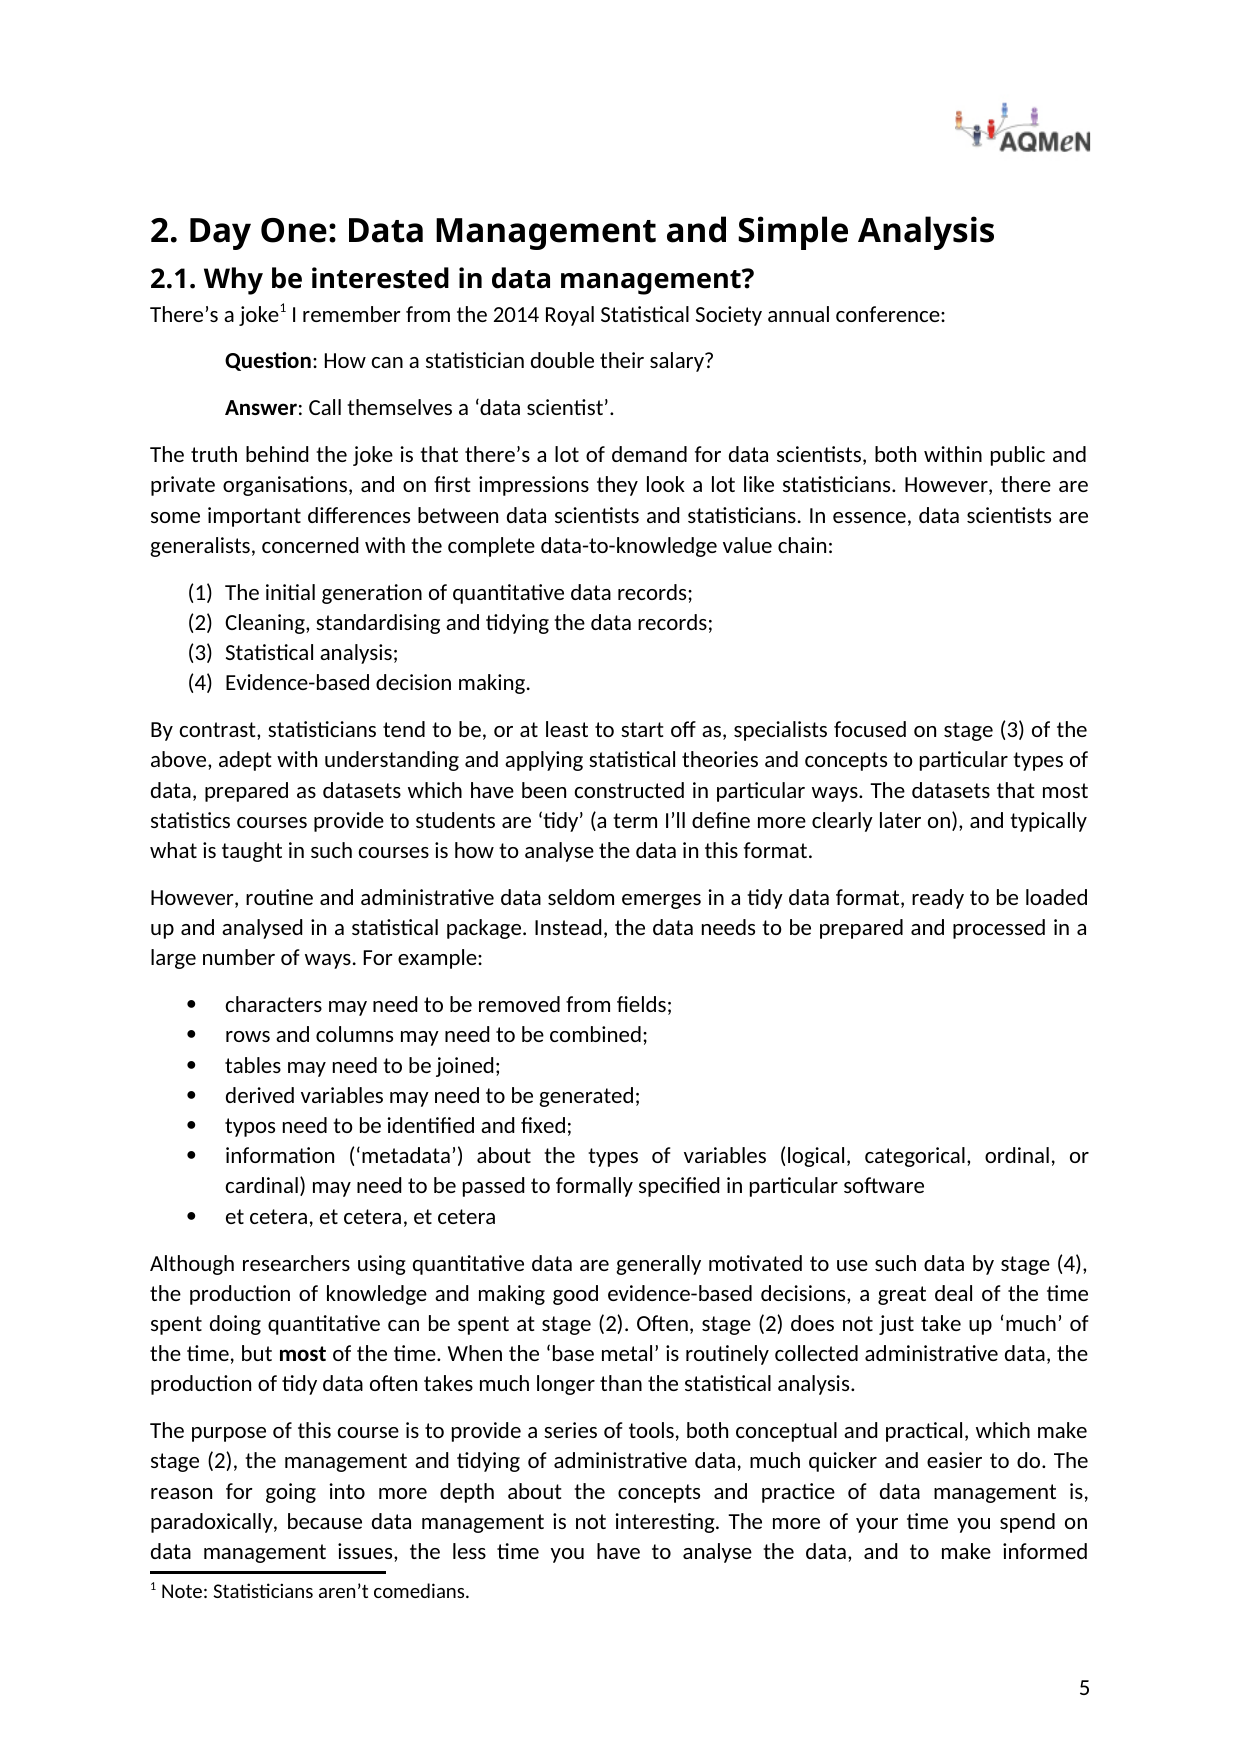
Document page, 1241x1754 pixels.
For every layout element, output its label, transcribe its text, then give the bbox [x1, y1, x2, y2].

list derived variables may need to be generated; [187, 1081, 1090, 1109]
picture [955, 73, 1091, 182]
subtitle Day One: Data Management and Simple Analysis [150, 207, 1090, 252]
text However, routine and administrative data seldom emerges in a tidy data format, ready to be loaded up and analysed in a statistical package. Instead, the data needs to be prepared and processed in a large number of ways. For example: [150, 883, 1090, 971]
list Cleaning, standardising and tidying the data records; [187, 608, 1090, 636]
text The truth behind the joke is that there’s a lot of demand for data scientists, both within public and private organisations, and on first impressions they look a lot like statisticians. However, there are some important differences between data scientists and statisticians. In essence, data scientists are generalists, concerned with the complete data-to-knowledge value chain: [150, 440, 1090, 559]
text Answer: Call themselves a ‘data scientist’. [150, 393, 1090, 421]
list tables may need to be joined; [187, 1051, 1090, 1079]
list Evidence-based decision making. [187, 668, 1090, 696]
list rows and columns may need to be combined; [187, 1021, 1090, 1048]
text Question: How can a statistician double their salary? [150, 347, 1090, 374]
list The initial generation of quantitative data records; [187, 578, 1090, 606]
text By contrast, statisticians tend to be, or at least to start off as, specialists focused on stage (3) of the above, adept with understanding and applying statistical theories and concepts to particular types of data, prepared as datasets which have been constructed in particular ways. The datasets that most statistics courses provide to students are ‘tidy’ (a term I’ll define more clearly later on), and typically what is taught in such courses is how to analyse the data in this format. [150, 715, 1090, 864]
text Although researchers using quantitative data are generally motivated to use such data by stage (4), the production of knowledge and making good evidence-based decisions, a great deal of the time spent doing quantitative can be spent at stage (2). Often, stage (2) does not just take up ‘much’ of the time, but most of the time. When the ‘base metal’ is routinely collected administrative data, the production of tidy data often takes much longer than the statistical analysis. [150, 1249, 1090, 1397]
list characters may need to be removed from fields; [187, 990, 1090, 1018]
list typos need to be identified and fixed; [187, 1111, 1090, 1139]
list information (‘metadata’) about the types of variables (logical, categorical, ordinal, or cardinal) may need to be passed to formally specified in particular software [187, 1141, 1090, 1199]
text There’s a joke I remember from the 2014 Royal Statistical Society annual conference: [150, 300, 1090, 328]
list et cetera, et cetera, et cetera [187, 1202, 1090, 1230]
subtitle Why be interested in data management? [150, 260, 1090, 297]
list Statistical analysis; [187, 638, 1090, 666]
